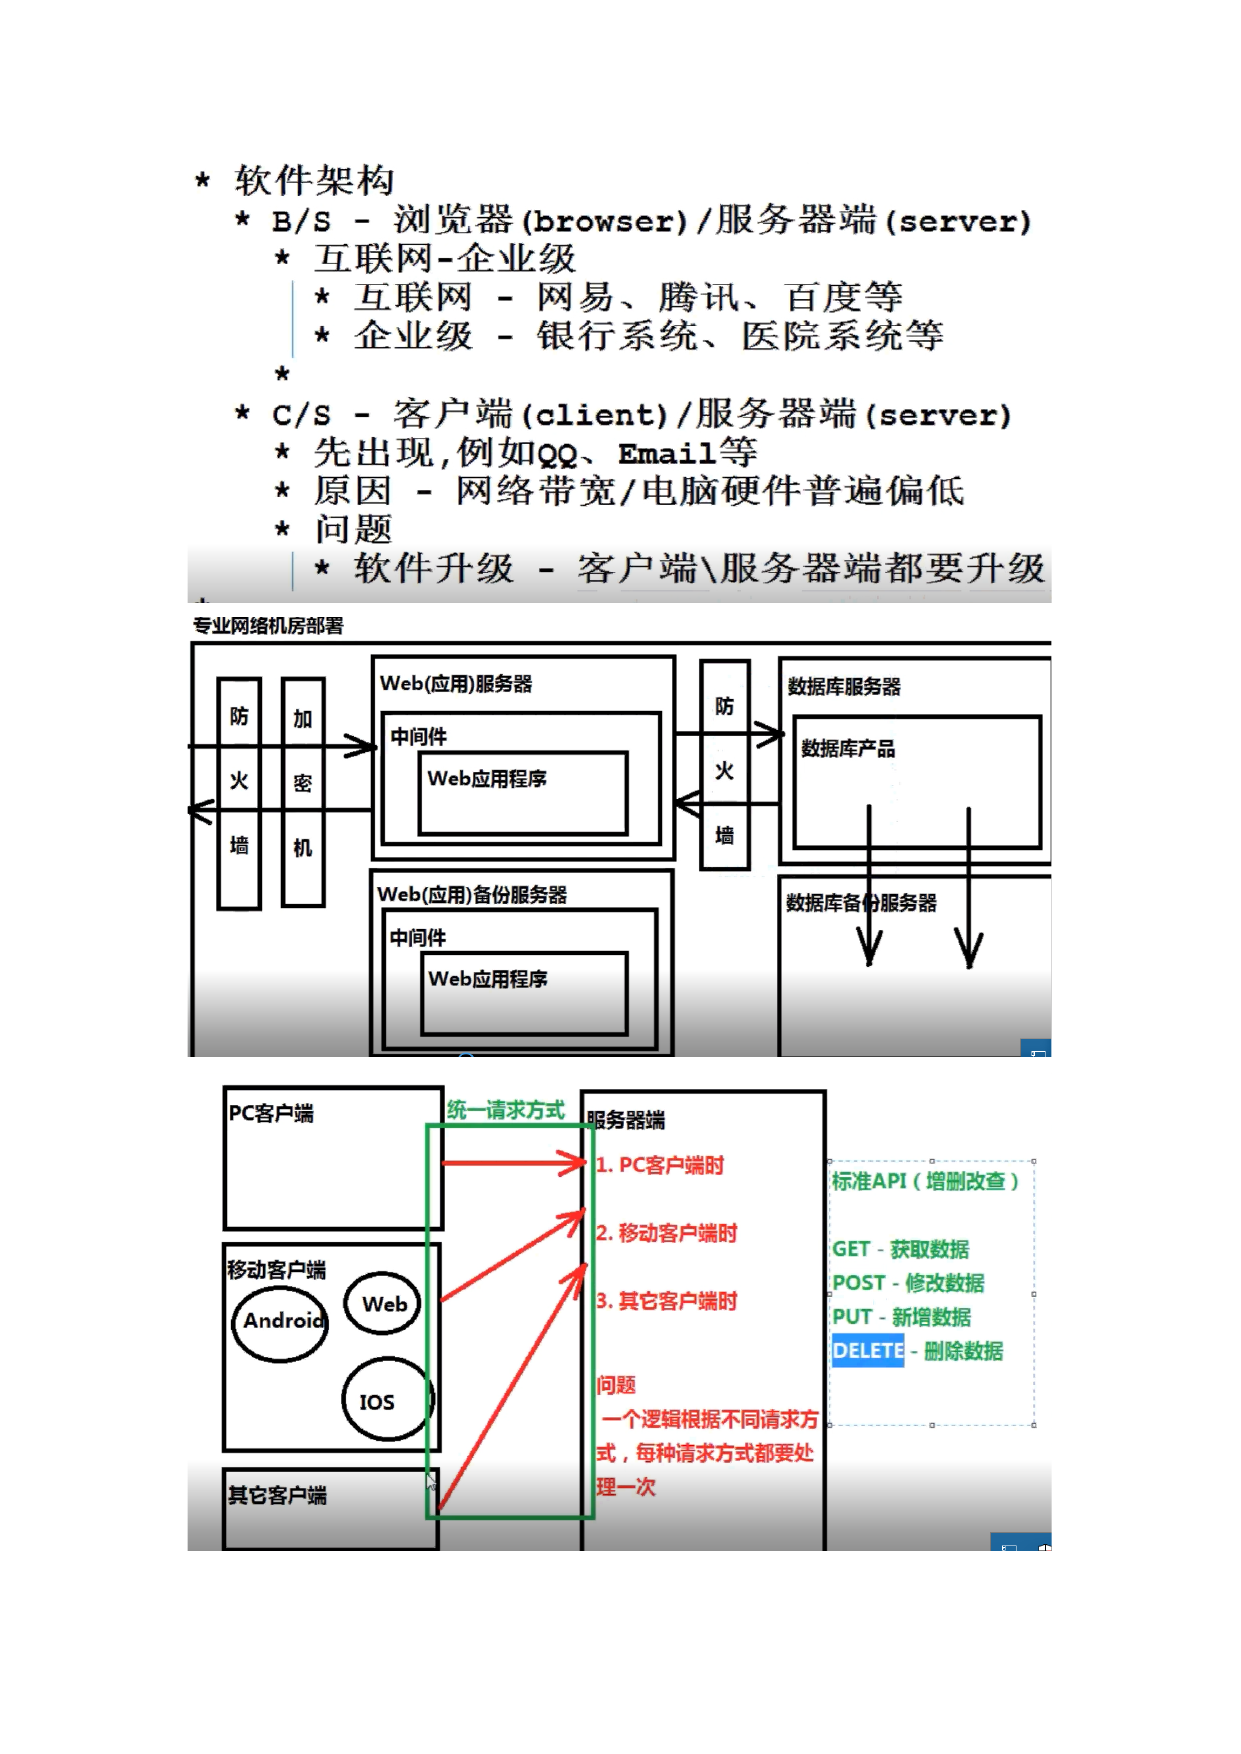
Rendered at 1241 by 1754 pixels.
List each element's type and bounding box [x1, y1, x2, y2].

picture [187, 1072, 1052, 1551]
picture [187, 162, 1052, 603]
picture [187, 617, 1052, 1057]
